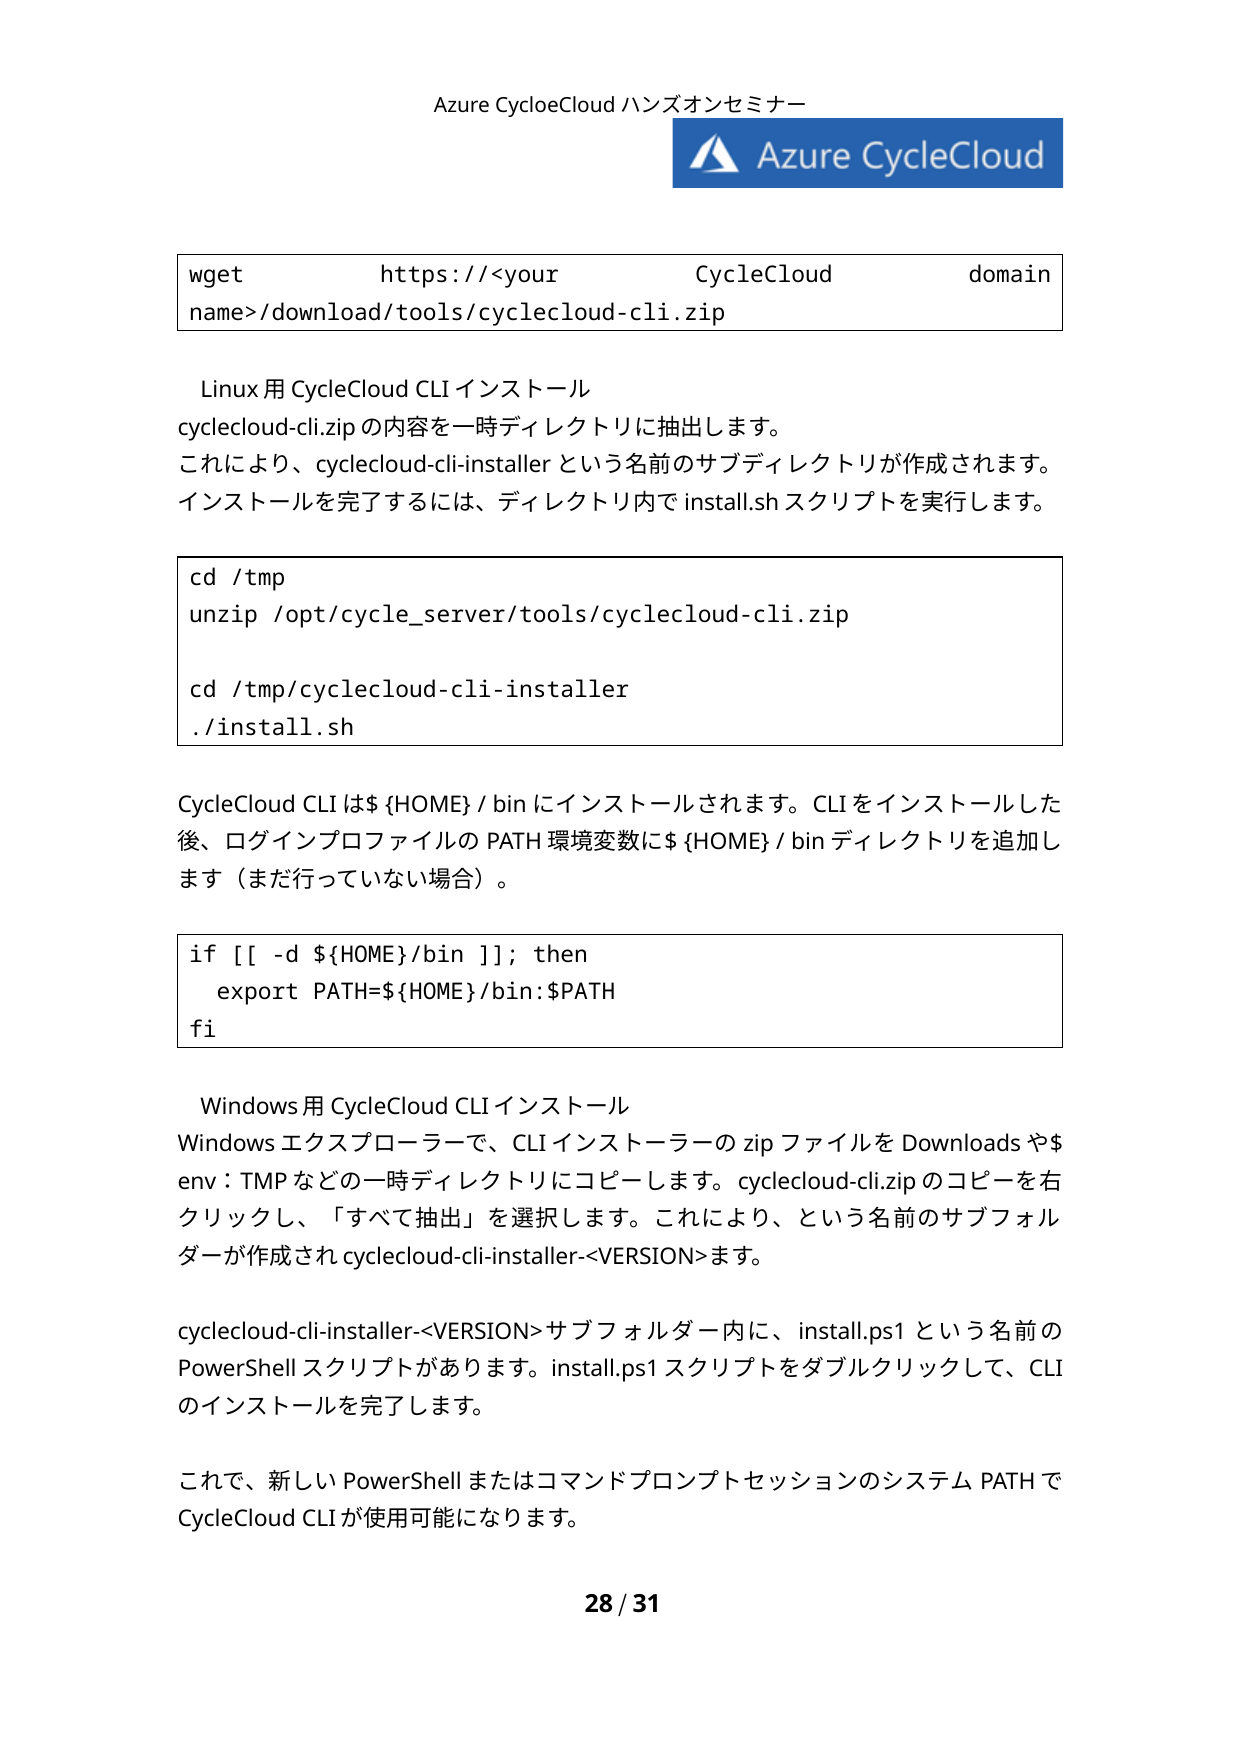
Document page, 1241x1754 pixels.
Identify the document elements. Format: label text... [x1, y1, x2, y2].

text cyclecloud-cli.zipの内容を一時ディレクトリに抽出します。 [177, 406, 1063, 444]
text Windowsエクスプローラーで、CLIインストーラーのzipファイルをDownloadsや$ env：TMPなどの一時ディレクトリにコピーします。cyclecloud-cli.zipのコピーを右クリックし、「すべて抽出」を選択します。これにより、という名前のサブフォルダーが作成されcyclecloud-cli-installer-<VERSION>ます。 [177, 1123, 1063, 1273]
subtitle Linux用CycleCloud CLIインストール [200, 369, 1040, 406]
picture [672, 118, 1064, 188]
table_header if [[ -d ${HOME}/bin ]]; then export PATH=${HOME}/bin:$PATH fi [178, 935, 1062, 1047]
table_header wget https://<your CycleCloud domain name>/download/tools/cyclecloud-cli.zip [178, 255, 1062, 330]
text これにより、cyclecloud-cli-installerという名前のサブディレクトリが作成されます。インストールを完了するには、ディレクトリ内でinstall.shスクリプトを実行します。 [177, 444, 1063, 519]
text cyclecloud-cli-installer-<VERSION>サブフォルダー内に、install.ps1という名前のPowerShellスクリプトがあります。install.ps1スクリプトをダブルクリックして、CLIのインストールを完了します。 [177, 1311, 1063, 1423]
text CycleCloud CLIは$ {HOME} / binにインストールされます。CLIをインストールした後、ログインプロファイルのPATH環境変数に$ {HOME} / binディレクトリを追加します（まだ行っていない場合）。 [177, 783, 1063, 896]
text これで、新しいPowerShellまたはコマンドプロンプトセッションのシステムPATHでCycleCloud CLIが使用可能になります。 [177, 1461, 1063, 1536]
subtitle Windows用CycleCloud CLIインストール [200, 1086, 1040, 1123]
table_header cd /tmp unzip /opt/cycle_server/tools/cyclecloud-cli.zip cd /tmp/cyclecloud-cli-installer ./install.sh [178, 558, 1062, 745]
